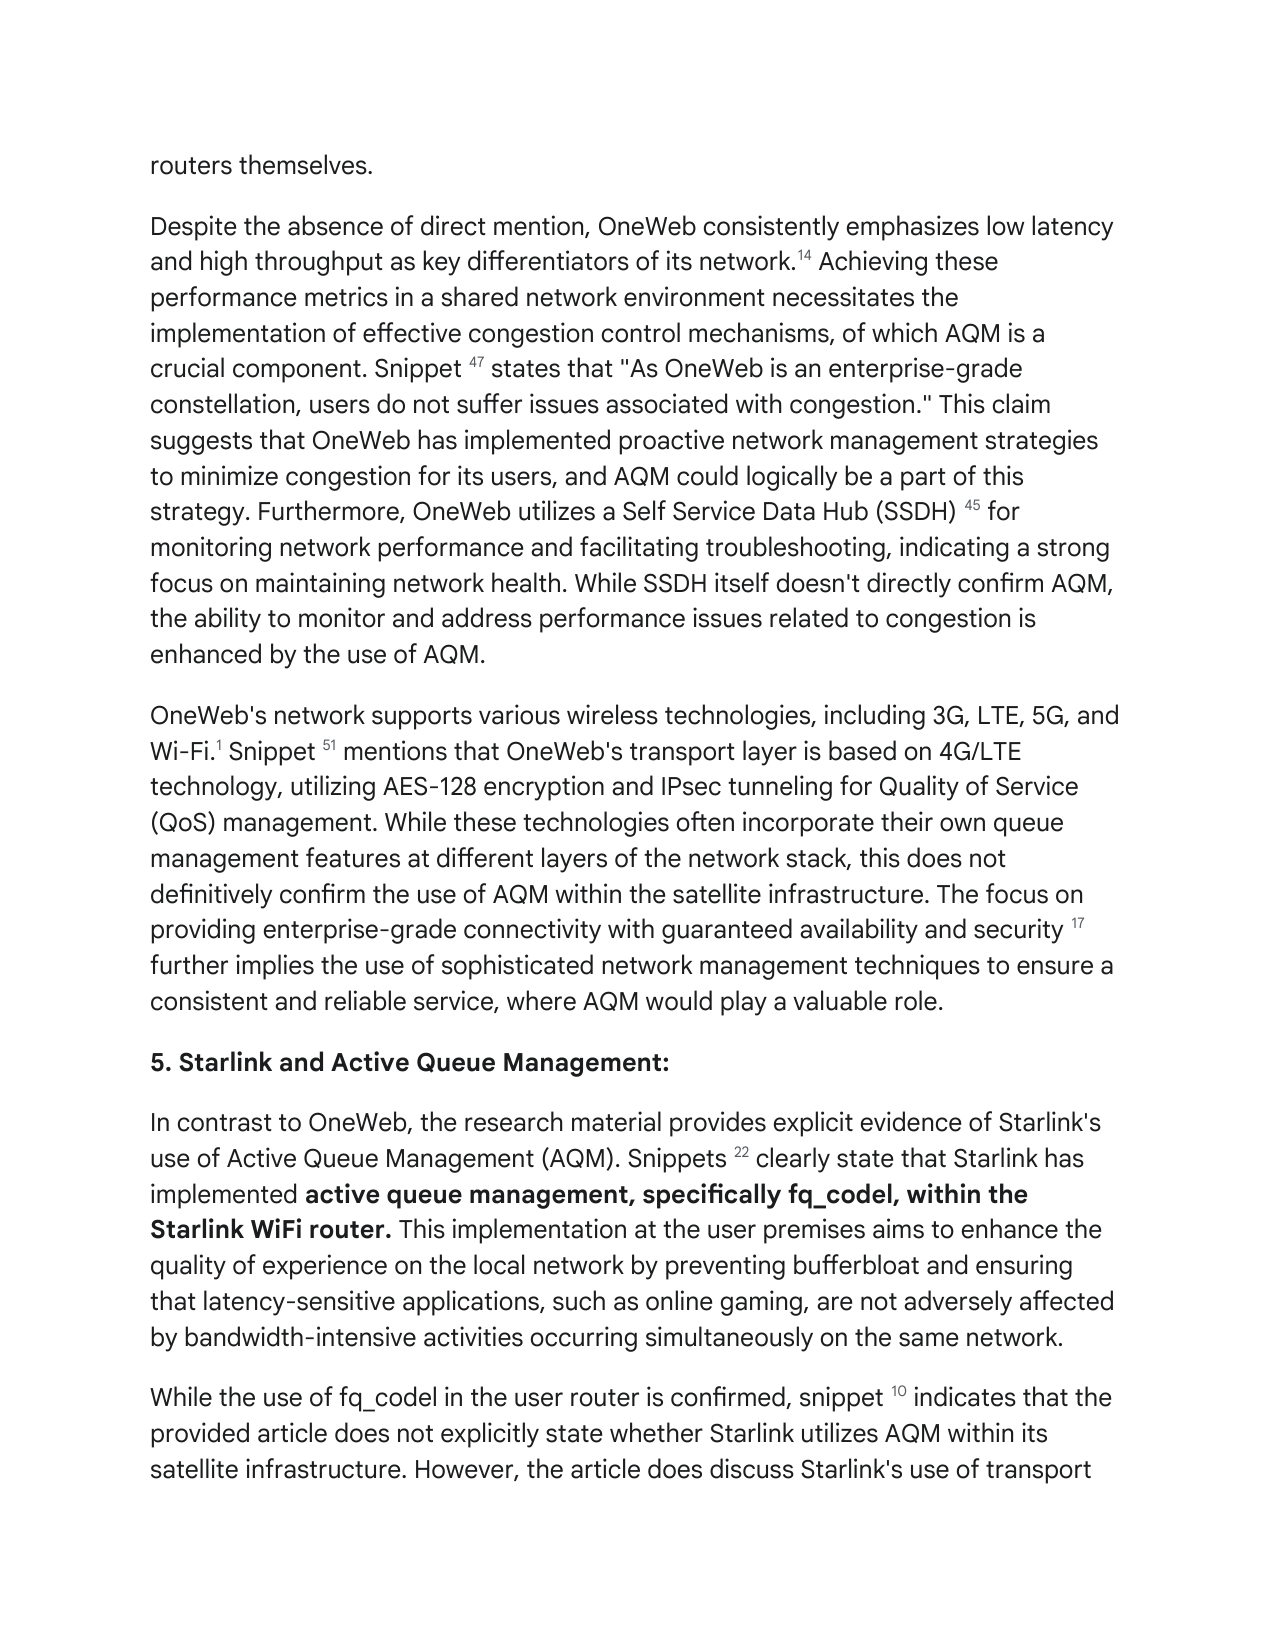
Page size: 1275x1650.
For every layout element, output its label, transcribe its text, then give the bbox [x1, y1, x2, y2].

text Despite the absence of direct mention, OneWeb consistently emphasizes low latency and high throughput as key differentiators of its network.14 Achieving these performance metrics in a shared network environment necessitates the implementation of effective congestion control mechanisms, of which AQM is a crucial component. Snippet 47 states that "As OneWeb is an enterprise-grade constellation, users do not suffer issues associated with congestion." This claim suggests that OneWeb has implemented proactive network management strategies to minimize congestion for its users, and AQM could logically be a part of this strategy. Furthermore, OneWeb utilizes a Self Service Data Hub (SSDH) 45 for monitoring network performance and facilitating troubleshooting, indicating a strong focus on maintaining network health. While SSDH itself doesn't directly confirm AQM, the ability to monitor and address performance issues related to congestion is enhanced by the use of AQM. [150, 211, 1125, 671]
text In contrast to OneWeb, the research material provides explicit evidence of Starlink's use of Active Queue Management (AQM). Snippets 22 clearly state that Starlink has implemented active queue management, specifically fq_codel, within the Starlink WiFi router. This implementation at the user premises aims to enhance the quality of experience on the local network by preventing bufferbloat and ensuring that latency-sensitive applications, such as online gaming, are not adversely affected by bandwidth-intensive activities occurring simultaneously on the same network. [150, 1107, 1125, 1353]
text 5. Starlink and Active Queue Management: [150, 1047, 1125, 1078]
text OneWeb's network supports various wireless technologies, including 3G, LTE, 5G, and Wi-Fi.1 Snippet 51 mentions that OneWeb's transport layer is based on 4G/LTE technology, utilizing AES-128 encryption and IPsec tunneling for Quality of Service (QoS) management. While these technologies often incorporate their own queue management features at different layers of the network stack, this does not definitively confirm the use of AQM within the satellite infrastructure. The focus on providing enterprise-grade connectivity with guaranteed availability and security 17 further implies the use of sophisticated network management techniques to ensure a consistent and reliable service, where AQM would play a valuable role. [150, 700, 1125, 1017]
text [150, 1383, 1125, 1485]
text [150, 150, 1125, 181]
